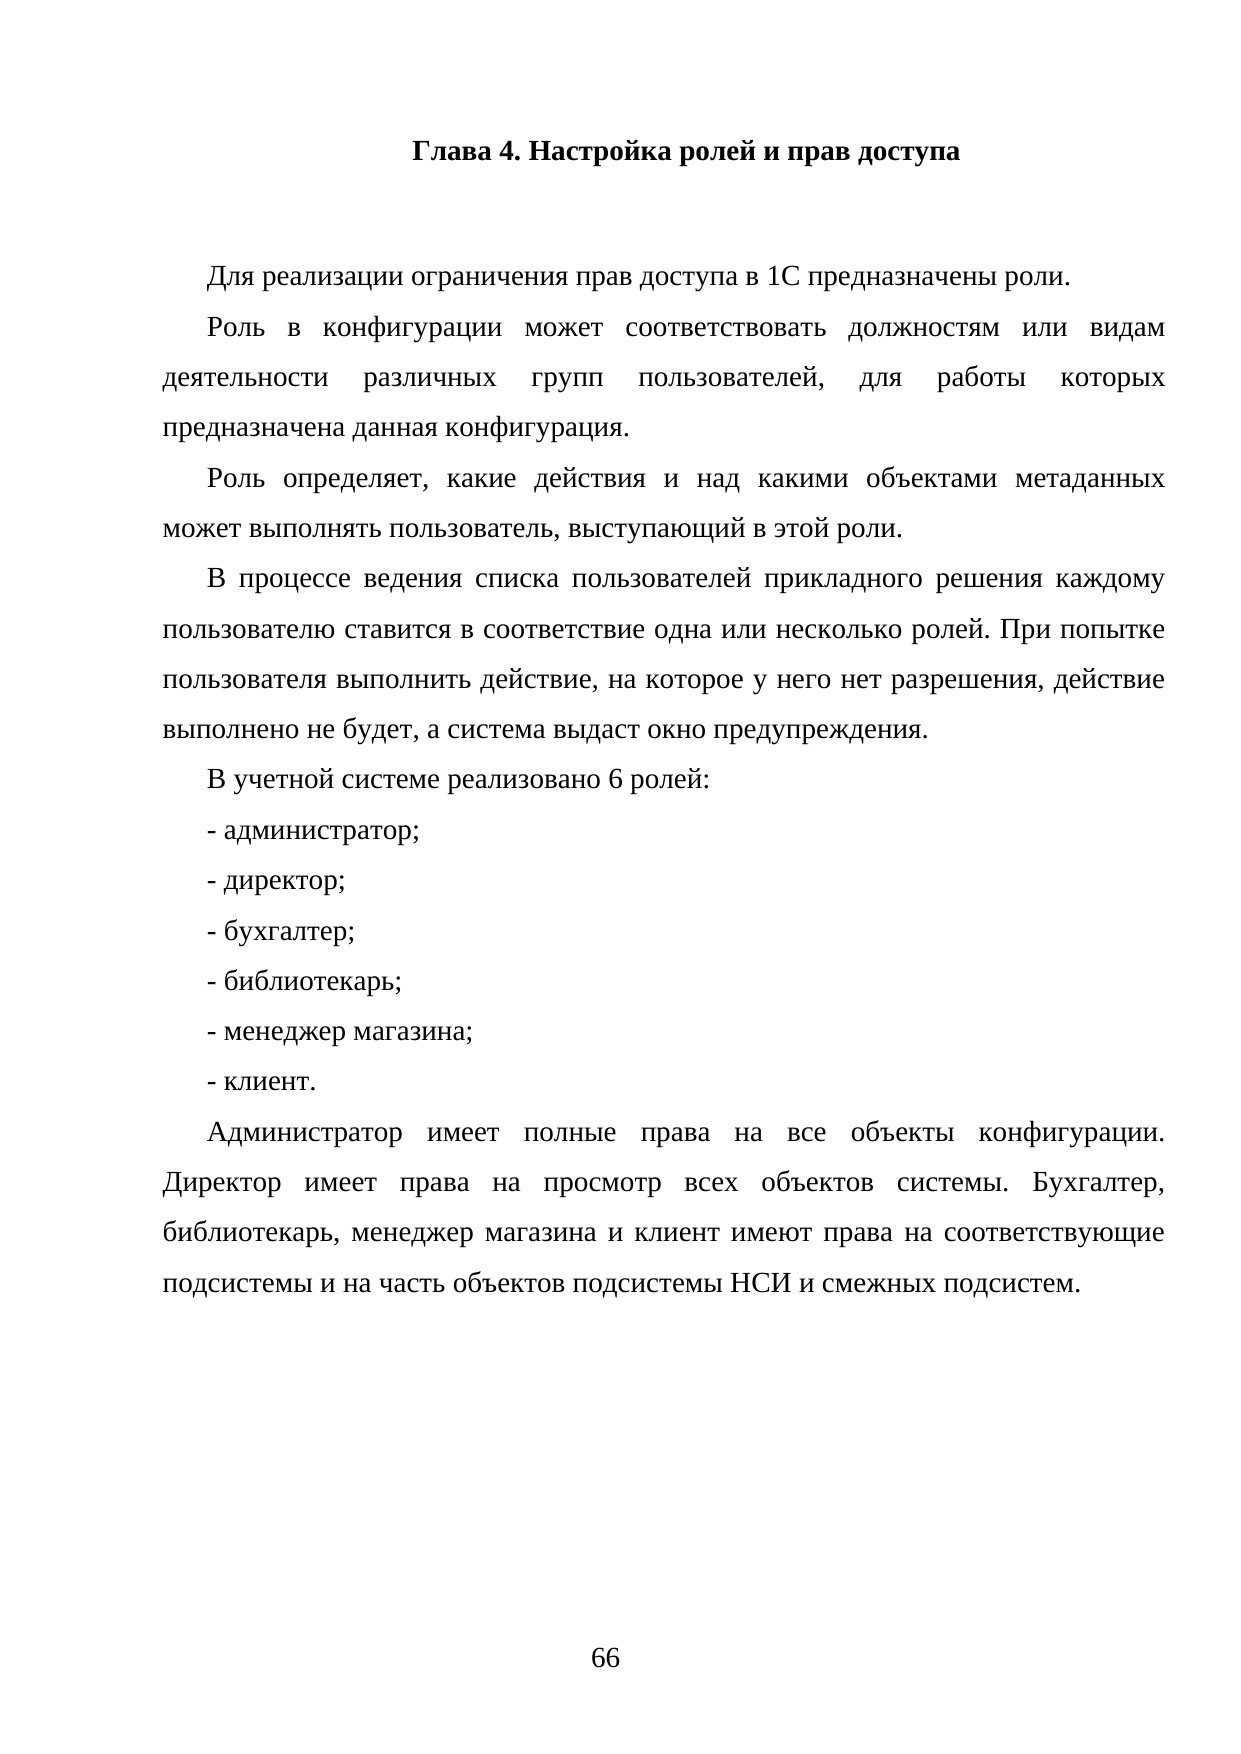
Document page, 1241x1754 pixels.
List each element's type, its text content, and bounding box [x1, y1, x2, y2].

text Для реализации ограничения прав доступа в 1С предназначены роли. [162, 258, 1166, 292]
text - клиент. [162, 1063, 1166, 1097]
text - директор; [162, 862, 1166, 896]
text Администратор имеет полные права на все объекты конфигурации. Директор имеет права на просмотр всех объектов системы. Бухгалтер, библиотекарь, менеджер магазина и клиент имеют права на соответствующие подсистемы и на часть объектов подсистемы НСИ и смежных подсистем. [162, 1114, 1166, 1298]
text Роль в конфигурации может соответствовать должностям или видам деятельности различных групп пользователей, для работы которых предназначена данная конфигурация. [162, 309, 1166, 443]
text - администратор; [162, 812, 1166, 846]
text - библиотекарь; [162, 963, 1166, 996]
text - менеджер магазина; [162, 1013, 1166, 1047]
text В учетной системе реализовано 6 ролей: [162, 762, 1166, 795]
subtitle Глава 4. Настройка ролей и прав доступа [162, 133, 1166, 166]
text Роль определяет, какие действия и над какими объектами метаданных может выполнять пользователь, выступающий в этой роли. [162, 460, 1166, 544]
text В процессе ведения списка пользователей прикладного решения каждому пользователю ставится в соответствие одна или несколько ролей. При попытке пользователя выполнить действие, на которое у него нет разрешения, действие выполнено не будет, а система выдаст окно предупреждения. [162, 560, 1166, 745]
text - бухгалтер; [162, 913, 1166, 946]
